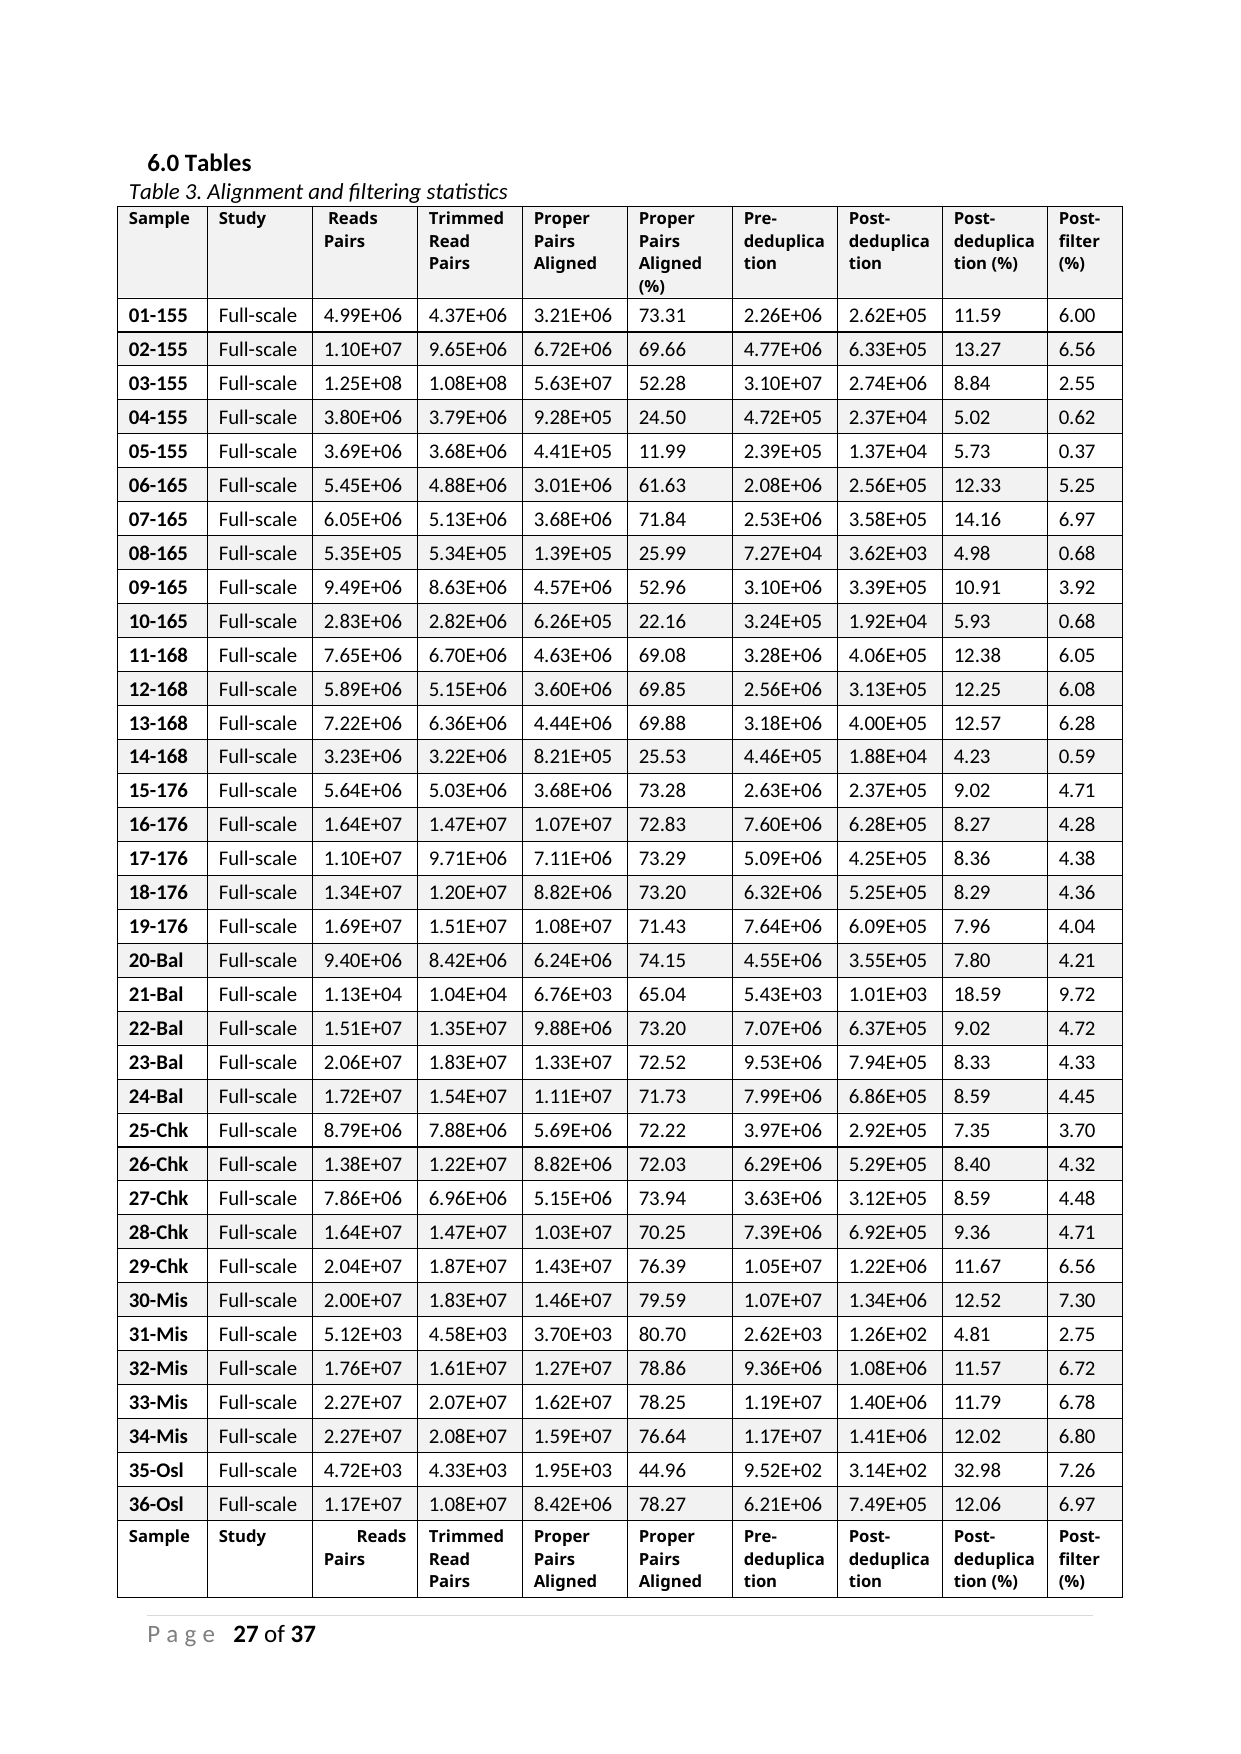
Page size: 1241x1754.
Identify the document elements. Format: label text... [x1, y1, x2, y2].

table_cell 3.68E+06 [523, 774, 627, 807]
table_cell 3.97E+06 [733, 1114, 837, 1146]
table_cell Full-scale [208, 978, 312, 1011]
table_cell 1.41E+06 [838, 1419, 942, 1452]
table_header Table 3. Alignment and filtering statistics [118, 178, 1111, 206]
table_cell 72.03 [628, 1148, 732, 1180]
table_cell Sample [118, 207, 207, 297]
table_cell Full-scale [208, 1046, 312, 1078]
table_cell Full-scale [208, 1385, 312, 1418]
table_cell 01-155 [118, 299, 207, 331]
table_cell 0.37 [1048, 434, 1122, 467]
table_cell 78.27 [628, 1487, 732, 1520]
table_cell 44.96 [628, 1453, 732, 1486]
table_cell 1.08E+08 [418, 366, 522, 399]
table_cell Full-scale [208, 1215, 312, 1248]
table_cell 3.70E+03 [523, 1317, 627, 1350]
table_cell 1.17E+07 [313, 1487, 417, 1520]
table_cell 7.65E+06 [313, 638, 417, 671]
table_cell 3.01E+06 [523, 468, 627, 501]
table_cell Full-scale [208, 536, 312, 569]
table_cell 08-165 [118, 536, 207, 569]
table_cell 7.94E+05 [838, 1046, 942, 1078]
table_cell 2.53E+06 [733, 502, 837, 535]
table_cell 4.23 [943, 740, 1047, 773]
table_cell 25.53 [628, 740, 732, 773]
table_cell 6.72E+06 [523, 333, 627, 365]
table_cell 4.71 [1048, 1215, 1122, 1248]
table_cell 1.35E+07 [418, 1012, 522, 1044]
table_cell 6.32E+06 [733, 876, 837, 909]
table_cell 2.92E+05 [838, 1114, 942, 1146]
table_cell 10.91 [943, 570, 1047, 603]
table_cell 7.88E+06 [418, 1114, 522, 1146]
table_cell 16-176 [118, 808, 207, 841]
table_cell 7.07E+06 [733, 1012, 837, 1044]
table_cell 1.08E+06 [838, 1351, 942, 1384]
table_cell 6.86E+05 [838, 1080, 942, 1112]
table_cell 4.99E+06 [313, 299, 417, 331]
table_cell 1.37E+04 [838, 434, 942, 467]
table_cell 09-165 [118, 570, 207, 603]
table_cell 18-176 [118, 876, 207, 909]
table_cell 11.59 [943, 299, 1047, 331]
table_cell 8.82E+06 [523, 1148, 627, 1180]
table_cell 6.21E+06 [733, 1487, 837, 1520]
table_cell Full-scale [208, 570, 312, 603]
table_cell Full-scale [208, 876, 312, 909]
table_cell 2.62E+03 [733, 1317, 837, 1350]
table_cell 2.83E+06 [313, 604, 417, 637]
table_cell 3.10E+07 [733, 366, 837, 399]
table_cell 22-Bal [118, 1012, 207, 1044]
table_cell 71.84 [628, 502, 732, 535]
table_cell Reads Pairs [313, 1521, 417, 1597]
table_cell 0.62 [1048, 400, 1122, 433]
table_cell 2.37E+04 [838, 400, 942, 433]
table_cell 24-Bal [118, 1080, 207, 1112]
table_cell Full-scale [208, 434, 312, 467]
table_cell 3.58E+05 [838, 502, 942, 535]
table_cell 06-165 [118, 468, 207, 501]
table_cell 65.04 [628, 978, 732, 1011]
table_cell 36-Osl [118, 1487, 207, 1520]
table_cell 1.83E+07 [418, 1283, 522, 1316]
table_cell 4.55E+06 [733, 944, 837, 977]
table_cell 8.40 [943, 1148, 1047, 1180]
table_cell 2.08E+06 [733, 468, 837, 501]
table_cell 05-155 [118, 434, 207, 467]
table_cell 4.63E+06 [523, 638, 627, 671]
table_cell 9.65E+06 [418, 333, 522, 365]
table_cell 5.69E+06 [523, 1114, 627, 1146]
table_cell 5.63E+07 [523, 366, 627, 399]
table_cell 13-168 [118, 706, 207, 739]
table_cell Full-scale [208, 1453, 312, 1486]
table_cell 69.66 [628, 333, 732, 365]
table_cell 4.46E+05 [733, 740, 837, 773]
table_cell 70.25 [628, 1215, 732, 1248]
table_cell 9.02 [943, 774, 1047, 807]
table_cell 1.46E+07 [523, 1283, 627, 1316]
table_cell 2.27E+07 [313, 1419, 417, 1452]
table_cell 6.05E+06 [313, 502, 417, 535]
table_cell Full-scale [208, 1317, 312, 1350]
table_cell 9.36 [943, 1215, 1047, 1248]
table_cell 2.63E+06 [733, 774, 837, 807]
table_cell 4.57E+06 [523, 570, 627, 603]
table_cell 4.33 [1048, 1046, 1122, 1078]
table_cell 1.33E+07 [523, 1046, 627, 1078]
table_cell 5.89E+06 [313, 672, 417, 705]
table_cell 14-168 [118, 740, 207, 773]
table_cell 2.08E+07 [418, 1419, 522, 1452]
table_cell 2.56E+06 [733, 672, 837, 705]
table_cell 3.22E+06 [418, 740, 522, 773]
table_cell 6.37E+05 [838, 1012, 942, 1044]
table_cell Full-scale [208, 1148, 312, 1180]
table_cell 73.20 [628, 1012, 732, 1044]
table_cell 0.68 [1048, 536, 1122, 569]
table_cell Full-scale [208, 366, 312, 399]
table_cell 1.87E+07 [418, 1249, 522, 1282]
table_cell 4.81 [943, 1317, 1047, 1350]
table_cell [628, 1521, 732, 1597]
table_cell 1.40E+06 [838, 1385, 942, 1418]
table_cell 5.34E+05 [418, 536, 522, 569]
table_cell 2.75 [1048, 1317, 1122, 1350]
table_cell 8.29 [943, 876, 1047, 909]
table_cell 1.76E+07 [313, 1351, 417, 1384]
table_cell 1.20E+07 [418, 876, 522, 909]
table_cell 2.62E+05 [838, 299, 942, 331]
table_cell 72.52 [628, 1046, 732, 1078]
table_cell 72.22 [628, 1114, 732, 1146]
table_cell 71.43 [628, 910, 732, 943]
table_cell 1.51E+07 [418, 910, 522, 943]
table_cell Full-scale [208, 1080, 312, 1112]
table_cell 20-Bal [118, 944, 207, 977]
table_cell 14.16 [943, 502, 1047, 535]
table_cell 6.28 [1048, 706, 1122, 739]
table_cell Pre-deduplication [733, 1521, 837, 1597]
table_cell 7.64E+06 [733, 910, 837, 943]
table_cell 1.01E+03 [838, 978, 942, 1011]
table_cell 6.70E+06 [418, 638, 522, 671]
table_cell 1.51E+07 [313, 1012, 417, 1044]
table_cell 73.31 [628, 299, 732, 331]
table_cell 4.72 [1048, 1012, 1122, 1044]
table_cell 3.12E+05 [838, 1181, 942, 1214]
table_cell 69.08 [628, 638, 732, 671]
table_cell 12.38 [943, 638, 1047, 671]
table_cell 7.99E+06 [733, 1080, 837, 1112]
table_cell 1.08E+07 [418, 1487, 522, 1520]
table_cell 4.33E+03 [418, 1453, 522, 1486]
table_cell Full-scale [208, 604, 312, 637]
table_cell 11.79 [943, 1385, 1047, 1418]
table_cell 1.47E+07 [418, 808, 522, 841]
table_cell 4.77E+06 [733, 333, 837, 365]
table_cell 8.36 [943, 842, 1047, 875]
table_cell 2.04E+07 [313, 1249, 417, 1282]
table_cell 21-Bal [118, 978, 207, 1011]
table_cell 4.88E+06 [418, 468, 522, 501]
table_cell 24.50 [628, 400, 732, 433]
table_cell 5.03E+06 [418, 774, 522, 807]
table_cell 25-Chk [118, 1114, 207, 1146]
table_cell 9.88E+06 [523, 1012, 627, 1044]
table_cell 6.28E+05 [838, 808, 942, 841]
table_cell 6.33E+05 [838, 333, 942, 365]
table_cell 5.29E+05 [838, 1148, 942, 1180]
table_cell 4.28 [1048, 808, 1122, 841]
table_cell 32.98 [943, 1453, 1047, 1486]
table_cell 3.60E+06 [523, 672, 627, 705]
table_cell 2.74E+06 [838, 366, 942, 399]
table_cell 1.25E+08 [313, 366, 417, 399]
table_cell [523, 1521, 627, 1597]
table_cell 6.72 [1048, 1351, 1122, 1384]
table_cell Full-scale [208, 468, 312, 501]
table_cell 6.78 [1048, 1385, 1122, 1418]
table_cell 6.09E+05 [838, 910, 942, 943]
table_cell Study [208, 207, 312, 297]
table_cell 1.26E+02 [838, 1317, 942, 1350]
table_cell 12.52 [943, 1283, 1047, 1316]
table_cell 6.08 [1048, 672, 1122, 705]
table_cell 5.09E+06 [733, 842, 837, 875]
table_cell 5.25 [1048, 468, 1122, 501]
table_cell 1.10E+07 [313, 842, 417, 875]
table_cell 2.06E+07 [313, 1046, 417, 1078]
table_cell Proper Pairs Aligned [523, 207, 627, 297]
table_cell 7.35 [943, 1114, 1047, 1146]
table_cell 11.57 [943, 1351, 1047, 1384]
table_cell 4.58E+03 [418, 1317, 522, 1350]
table_cell 25.99 [628, 536, 732, 569]
table_cell 2.55 [1048, 366, 1122, 399]
table_cell 32-Mis [118, 1351, 207, 1384]
table_cell 2.26E+06 [733, 299, 837, 331]
table_cell 7.86E+06 [313, 1181, 417, 1214]
table_cell 3.28E+06 [733, 638, 837, 671]
table_cell 7.30 [1048, 1283, 1122, 1316]
table_cell 1.54E+07 [418, 1080, 522, 1112]
table_cell 23-Bal [118, 1046, 207, 1078]
table_cell 7.96 [943, 910, 1047, 943]
table_cell 9.71E+06 [418, 842, 522, 875]
table_cell 07-165 [118, 502, 207, 535]
table_cell 02-155 [118, 333, 207, 365]
table_cell 8.84 [943, 366, 1047, 399]
table_cell 15-176 [118, 774, 207, 807]
table_cell 31-Mis [118, 1317, 207, 1350]
table_cell Reads Pairs [313, 207, 417, 297]
table_cell 10-165 [118, 604, 207, 637]
table_cell 1.64E+07 [313, 808, 417, 841]
table_cell Full-scale [208, 706, 312, 739]
table_cell 5.25E+05 [838, 876, 942, 909]
table_cell 4.32 [1048, 1148, 1122, 1180]
table_cell 33-Mis [118, 1385, 207, 1418]
table_cell 2.37E+05 [838, 774, 942, 807]
table_cell 1.88E+04 [838, 740, 942, 773]
table_cell 3.70 [1048, 1114, 1122, 1146]
table_cell 1.13E+04 [313, 978, 417, 1011]
table_cell Full-scale [208, 944, 312, 977]
table_cell 6.96E+06 [418, 1181, 522, 1214]
table_cell 4.41E+05 [523, 434, 627, 467]
table_cell 2.56E+05 [838, 468, 942, 501]
table_cell 4.72E+05 [733, 400, 837, 433]
table_cell 26-Chk [118, 1148, 207, 1180]
table_cell 78.25 [628, 1385, 732, 1418]
table_cell 2.27E+07 [313, 1385, 417, 1418]
table_cell 3.63E+06 [733, 1181, 837, 1214]
table_cell 9.40E+06 [313, 944, 417, 977]
table_cell 1.22E+07 [418, 1148, 522, 1180]
table_cell Full-scale [208, 1181, 312, 1214]
table_cell 3.79E+06 [418, 400, 522, 433]
table_cell 5.02 [943, 400, 1047, 433]
table_cell 6.92E+05 [838, 1215, 942, 1248]
table_cell 1.17E+07 [733, 1419, 837, 1452]
table_cell 52.28 [628, 366, 732, 399]
table_cell 6.24E+06 [523, 944, 627, 977]
table_cell 0.59 [1048, 740, 1122, 773]
table_cell Trimmed Read Pairs [418, 1521, 522, 1597]
table_cell 1.07E+07 [733, 1283, 837, 1316]
table_cell 30-Mis [118, 1283, 207, 1316]
table_cell 3.10E+06 [733, 570, 837, 603]
table_cell 9.49E+06 [313, 570, 417, 603]
table_cell 3.18E+06 [733, 706, 837, 739]
table_cell 1.04E+04 [418, 978, 522, 1011]
table_cell 4.37E+06 [418, 299, 522, 331]
table_cell Full-scale [208, 842, 312, 875]
table_cell 8.33 [943, 1046, 1047, 1078]
table_cell 6.36E+06 [418, 706, 522, 739]
table_cell 11-168 [118, 638, 207, 671]
table_cell 7.27E+04 [733, 536, 837, 569]
table_cell Study [208, 1521, 312, 1597]
table_cell 8.42E+06 [418, 944, 522, 977]
table_cell 1.27E+07 [523, 1351, 627, 1384]
table_cell 8.79E+06 [313, 1114, 417, 1146]
table_cell 5.12E+03 [313, 1317, 417, 1350]
table_cell 28-Chk [118, 1215, 207, 1248]
table_cell 12.57 [943, 706, 1047, 739]
table_cell Post-deduplication (%) [943, 207, 1047, 297]
table_cell 1.83E+07 [418, 1046, 522, 1078]
table_cell Post-filter (%) [1048, 207, 1122, 297]
table_cell 3.24E+05 [733, 604, 837, 637]
table_cell 1.61E+07 [418, 1351, 522, 1384]
table_cell 1.92E+04 [838, 604, 942, 637]
table_cell 03-155 [118, 366, 207, 399]
table_cell 6.80 [1048, 1419, 1122, 1452]
table_cell Post-deduplication [838, 207, 942, 297]
table_cell 69.85 [628, 672, 732, 705]
table_cell 80.70 [628, 1317, 732, 1350]
table_cell 3.21E+06 [523, 299, 627, 331]
table_cell 9.72 [1048, 978, 1122, 1011]
table_cell 12.06 [943, 1487, 1047, 1520]
table_cell 5.15E+06 [418, 672, 522, 705]
table_cell 3.14E+02 [838, 1453, 942, 1486]
table_cell 71.73 [628, 1080, 732, 1112]
table_cell 1.72E+07 [313, 1080, 417, 1112]
table_cell 8.59 [943, 1080, 1047, 1112]
table_cell 3.69E+06 [313, 434, 417, 467]
table_cell 52.96 [628, 570, 732, 603]
table_cell Full-scale [208, 1487, 312, 1520]
table_cell Full-scale [208, 638, 312, 671]
table_cell 12.02 [943, 1419, 1047, 1452]
table_cell 1.43E+07 [523, 1249, 627, 1282]
table_cell 04-155 [118, 400, 207, 433]
table_cell 6.00 [1048, 299, 1122, 331]
table_cell 12-168 [118, 672, 207, 705]
table_cell 3.68E+06 [418, 434, 522, 467]
table_cell 5.35E+05 [313, 536, 417, 569]
table_cell 6.56 [1048, 1249, 1122, 1282]
table_cell 7.26 [1048, 1453, 1122, 1486]
table_cell 7.60E+06 [733, 808, 837, 841]
table_cell 19-176 [118, 910, 207, 943]
table_cell 72.83 [628, 808, 732, 841]
table_cell 76.39 [628, 1249, 732, 1282]
table_cell Full-scale [208, 333, 312, 365]
table_cell Trimmed Read Pairs [418, 207, 522, 297]
table_cell 1.95E+03 [523, 1453, 627, 1486]
table_cell 4.04 [1048, 910, 1122, 943]
table_cell Proper Pairs Aligned (%) [628, 207, 732, 297]
table_cell 1.08E+07 [523, 910, 627, 943]
table_cell 3.80E+06 [313, 400, 417, 433]
table_cell 1.69E+07 [313, 910, 417, 943]
table_cell 9.28E+05 [523, 400, 627, 433]
table_cell 1.03E+07 [523, 1215, 627, 1248]
table_cell 73.20 [628, 876, 732, 909]
table_cell Full-scale [208, 672, 312, 705]
table_cell 11.67 [943, 1249, 1047, 1282]
table_cell 6.56 [1048, 333, 1122, 365]
table_cell 5.64E+06 [313, 774, 417, 807]
table_cell 4.98 [943, 536, 1047, 569]
table_cell 3.13E+05 [838, 672, 942, 705]
table_cell 69.88 [628, 706, 732, 739]
table_cell Sample [118, 1521, 207, 1597]
table_cell 6.26E+05 [523, 604, 627, 637]
table_cell 4.71 [1048, 774, 1122, 807]
table_cell 35-Osl [118, 1453, 207, 1486]
table_cell 1.10E+07 [313, 333, 417, 365]
table_cell 61.63 [628, 468, 732, 501]
table_cell 22.16 [628, 604, 732, 637]
table_cell 4.48 [1048, 1181, 1122, 1214]
table_cell 6.05 [1048, 638, 1122, 671]
table_cell 76.64 [628, 1419, 732, 1452]
table_cell Full-scale [208, 774, 312, 807]
table_cell 8.59 [943, 1181, 1047, 1214]
table_cell 4.00E+05 [838, 706, 942, 739]
table_cell 79.59 [628, 1283, 732, 1316]
table_cell 9.53E+06 [733, 1046, 837, 1078]
table_cell 1.07E+07 [523, 808, 627, 841]
table_cell 9.52E+02 [733, 1453, 837, 1486]
table_cell Post-deduplication [838, 1521, 942, 1597]
table_cell 7.49E+05 [838, 1487, 942, 1520]
table_cell 1.62E+07 [523, 1385, 627, 1418]
table_cell 3.68E+06 [523, 502, 627, 535]
table_cell 27-Chk [118, 1181, 207, 1214]
table_cell Pre-deduplication [733, 207, 837, 297]
table_cell 1.22E+06 [838, 1249, 942, 1282]
table_cell 5.15E+06 [523, 1181, 627, 1214]
table_cell 1.47E+07 [418, 1215, 522, 1248]
table_cell 13.27 [943, 333, 1047, 365]
table_cell 1.39E+05 [523, 536, 627, 569]
table_cell Full-scale [208, 502, 312, 535]
table_cell Full-scale [208, 910, 312, 943]
table_cell 4.25E+05 [838, 842, 942, 875]
table_cell Full-scale [208, 808, 312, 841]
subtitle Tables [147, 147, 1093, 177]
table_cell 3.39E+05 [838, 570, 942, 603]
table_cell 3.62E+03 [838, 536, 942, 569]
table_cell 29-Chk [118, 1249, 207, 1282]
table_cell 2.07E+07 [418, 1385, 522, 1418]
table_cell 6.97 [1048, 502, 1122, 535]
table_cell 1.34E+06 [838, 1283, 942, 1316]
table_cell 1.38E+07 [313, 1148, 417, 1180]
table_cell 8.21E+05 [523, 740, 627, 773]
table_cell 9.02 [943, 1012, 1047, 1044]
table_cell Full-scale [208, 1114, 312, 1146]
table_cell 78.86 [628, 1351, 732, 1384]
table_cell 8.42E+06 [523, 1487, 627, 1520]
table_cell 2.82E+06 [418, 604, 522, 637]
table_cell 1.59E+07 [523, 1419, 627, 1452]
table_cell 3.92 [1048, 570, 1122, 603]
table_cell Full-scale [208, 1351, 312, 1384]
table_cell 5.73 [943, 434, 1047, 467]
table_cell 74.15 [628, 944, 732, 977]
table_cell 6.76E+03 [523, 978, 627, 1011]
table_cell 4.72E+03 [313, 1453, 417, 1486]
table_cell Full-scale [208, 400, 312, 433]
table_cell 4.45 [1048, 1080, 1122, 1112]
table_cell 73.94 [628, 1181, 732, 1214]
table_cell 1.11E+07 [523, 1080, 627, 1112]
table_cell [943, 1521, 1047, 1597]
table_cell 11.99 [628, 434, 732, 467]
table_cell Full-scale [208, 299, 312, 331]
table_cell 18.59 [943, 978, 1047, 1011]
table_cell Full-scale [208, 1419, 312, 1452]
table_cell 9.36E+06 [733, 1351, 837, 1384]
table_cell 73.29 [628, 842, 732, 875]
table_cell 4.06E+05 [838, 638, 942, 671]
table_cell 12.25 [943, 672, 1047, 705]
table_cell 5.45E+06 [313, 468, 417, 501]
table_cell 3.55E+05 [838, 944, 942, 977]
table_cell 8.82E+06 [523, 876, 627, 909]
table_cell Full-scale [208, 1012, 312, 1044]
table_cell 12.33 [943, 468, 1047, 501]
table_cell Full-scale [208, 1283, 312, 1316]
table_cell 6.97 [1048, 1487, 1122, 1520]
table_cell 5.93 [943, 604, 1047, 637]
table_cell 1.34E+07 [313, 876, 417, 909]
table_cell 4.36 [1048, 876, 1122, 909]
table_cell 4.38 [1048, 842, 1122, 875]
table_cell Post-filter (%) [1048, 1521, 1122, 1597]
table_cell Full-scale [208, 1249, 312, 1282]
table_cell 8.63E+06 [418, 570, 522, 603]
table_cell 4.21 [1048, 944, 1122, 977]
table_cell 8.27 [943, 808, 1047, 841]
table_cell 5.43E+03 [733, 978, 837, 1011]
table_cell 1.64E+07 [313, 1215, 417, 1248]
table_cell 34-Mis [118, 1419, 207, 1452]
table_cell 1.19E+07 [733, 1385, 837, 1418]
table_cell 4.44E+06 [523, 706, 627, 739]
table_cell 3.23E+06 [313, 740, 417, 773]
table_cell 7.22E+06 [313, 706, 417, 739]
table_cell 2.39E+05 [733, 434, 837, 467]
table_cell 6.29E+06 [733, 1148, 837, 1180]
table_cell 0.68 [1048, 604, 1122, 637]
table_cell 7.80 [943, 944, 1047, 977]
table_cell Full-scale [208, 740, 312, 773]
table_cell 7.39E+06 [733, 1215, 837, 1248]
table_cell 5.13E+06 [418, 502, 522, 535]
table_cell 2.00E+07 [313, 1283, 417, 1316]
table_cell 17-176 [118, 842, 207, 875]
table_cell 1.05E+07 [733, 1249, 837, 1282]
table_cell 73.28 [628, 774, 732, 807]
table_cell 7.11E+06 [523, 842, 627, 875]
